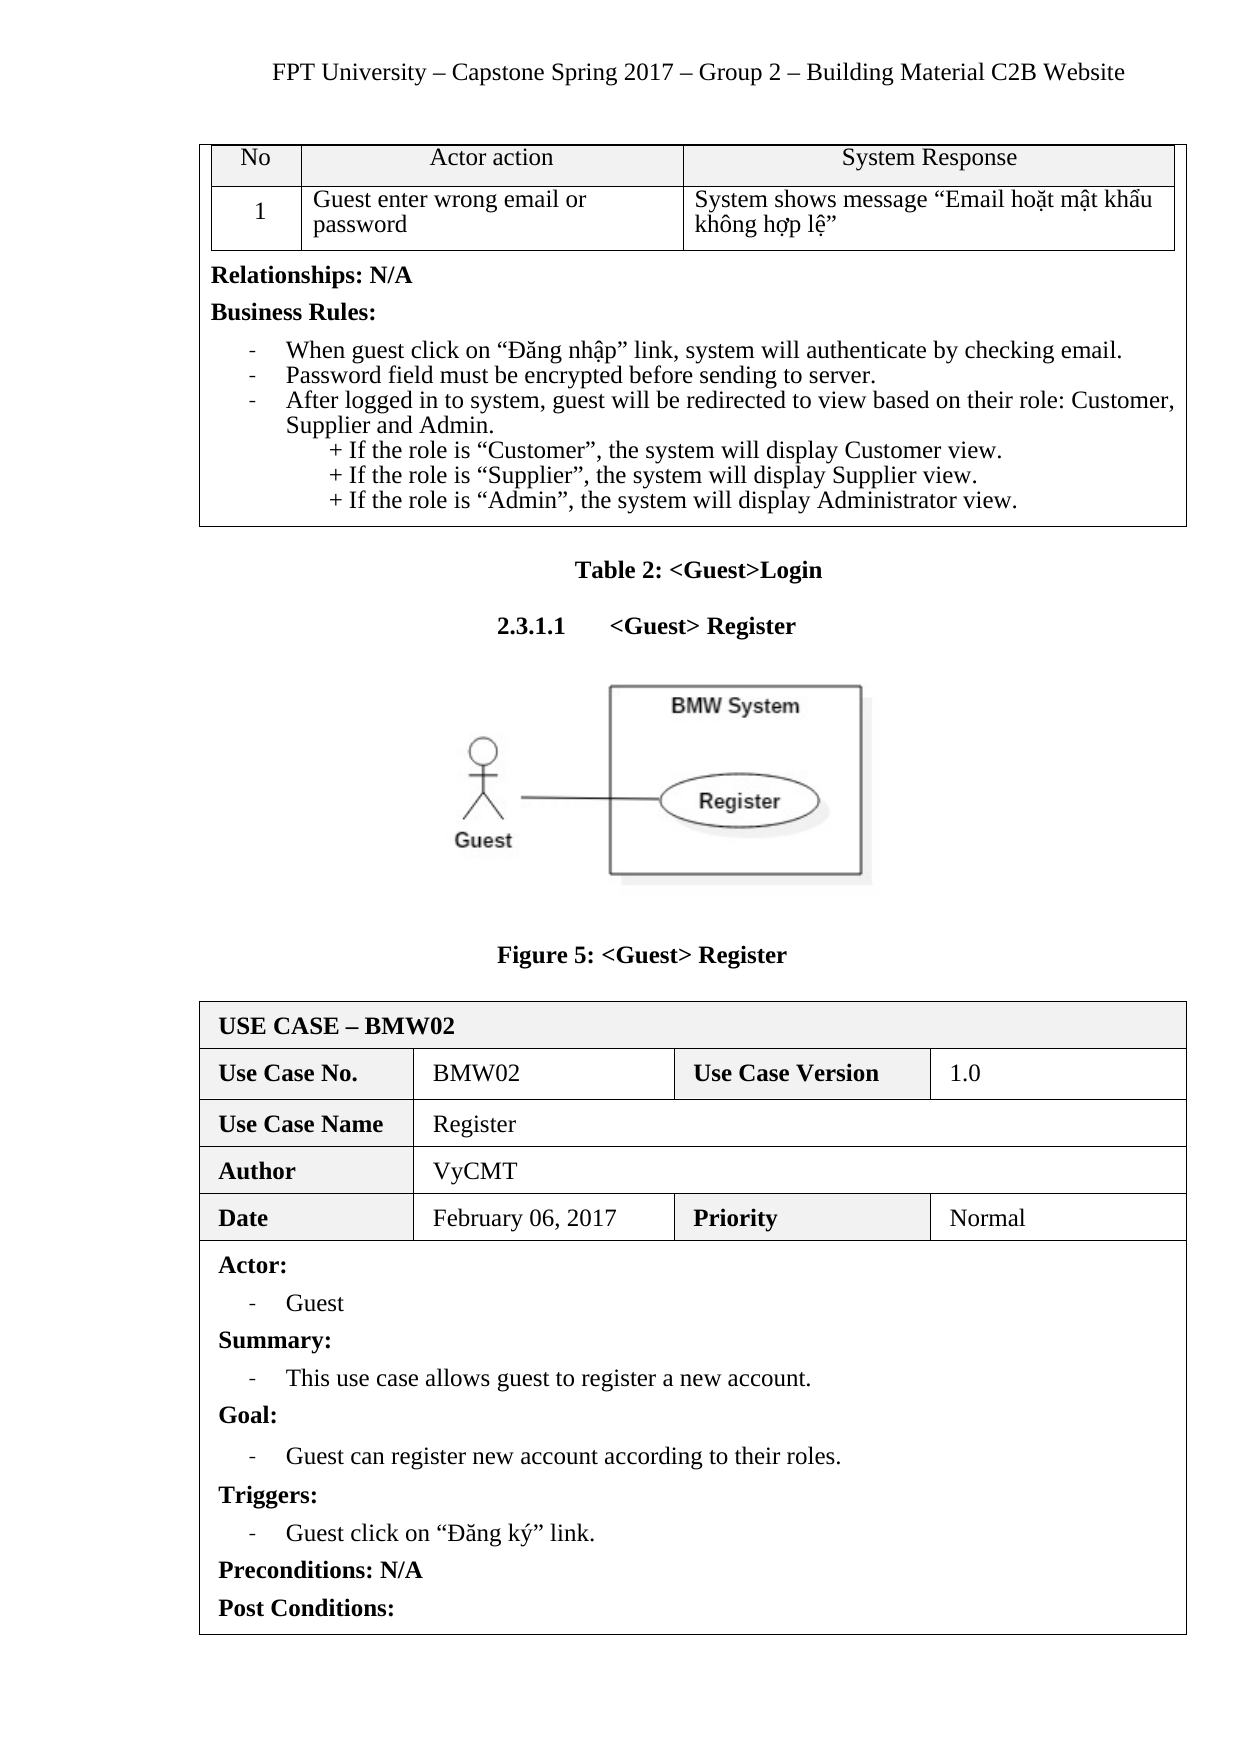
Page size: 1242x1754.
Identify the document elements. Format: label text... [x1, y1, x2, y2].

table_header USE CASE – BMW02 [200, 1002, 1186, 1048]
table_cell VyCMT [414, 1147, 1186, 1193]
text Table 2: <Guest>Login [197, 556, 1200, 584]
table_cell Register [414, 1100, 1186, 1146]
table_cell Date [200, 1194, 413, 1240]
table_cell Priority [675, 1194, 930, 1240]
picture [432, 671, 923, 937]
text Figure 5: <Guest> Register [432, 940, 1200, 969]
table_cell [200, 1241, 1186, 1633]
table_cell Use Case No. [200, 1049, 413, 1098]
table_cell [200, 145, 1186, 526]
table_cell February 06, 2017 [414, 1194, 674, 1240]
table_cell Normal [931, 1194, 1186, 1240]
table_cell Use Case Name [200, 1100, 413, 1146]
table_cell Use Case Version [675, 1049, 930, 1098]
table_cell Author [200, 1147, 413, 1193]
table_cell BMW02 [414, 1049, 674, 1098]
table_cell 1.0 [931, 1049, 1186, 1098]
text 2.3.1.1 <Guest> Register [432, 611, 1200, 640]
